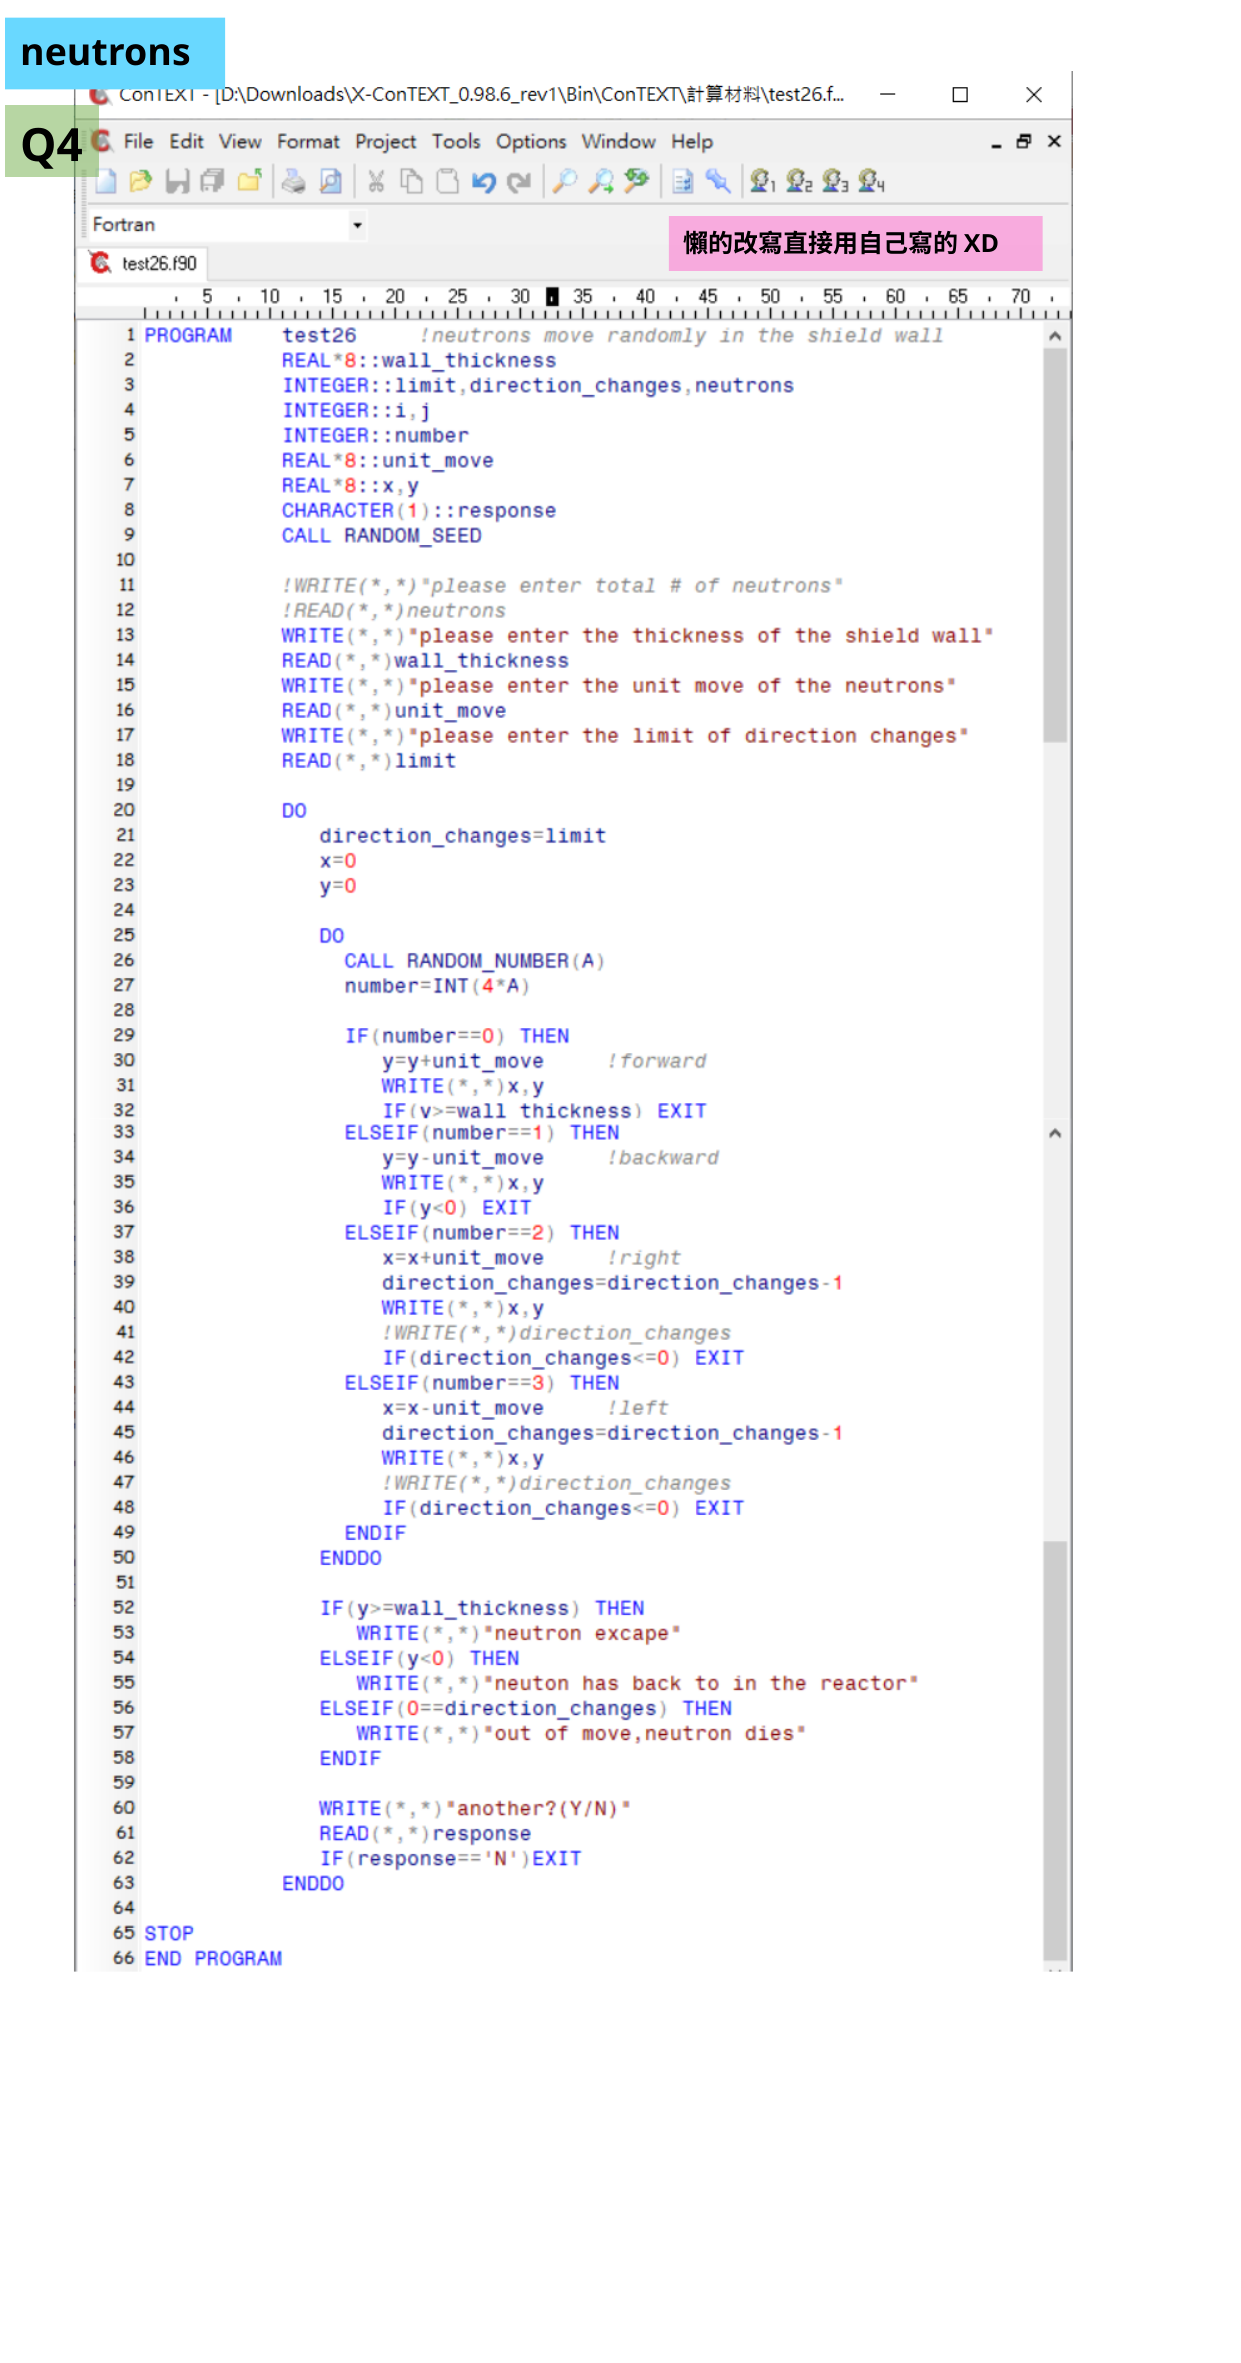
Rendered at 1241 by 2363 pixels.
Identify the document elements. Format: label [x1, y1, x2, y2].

picture [73, 71, 1078, 1978]
